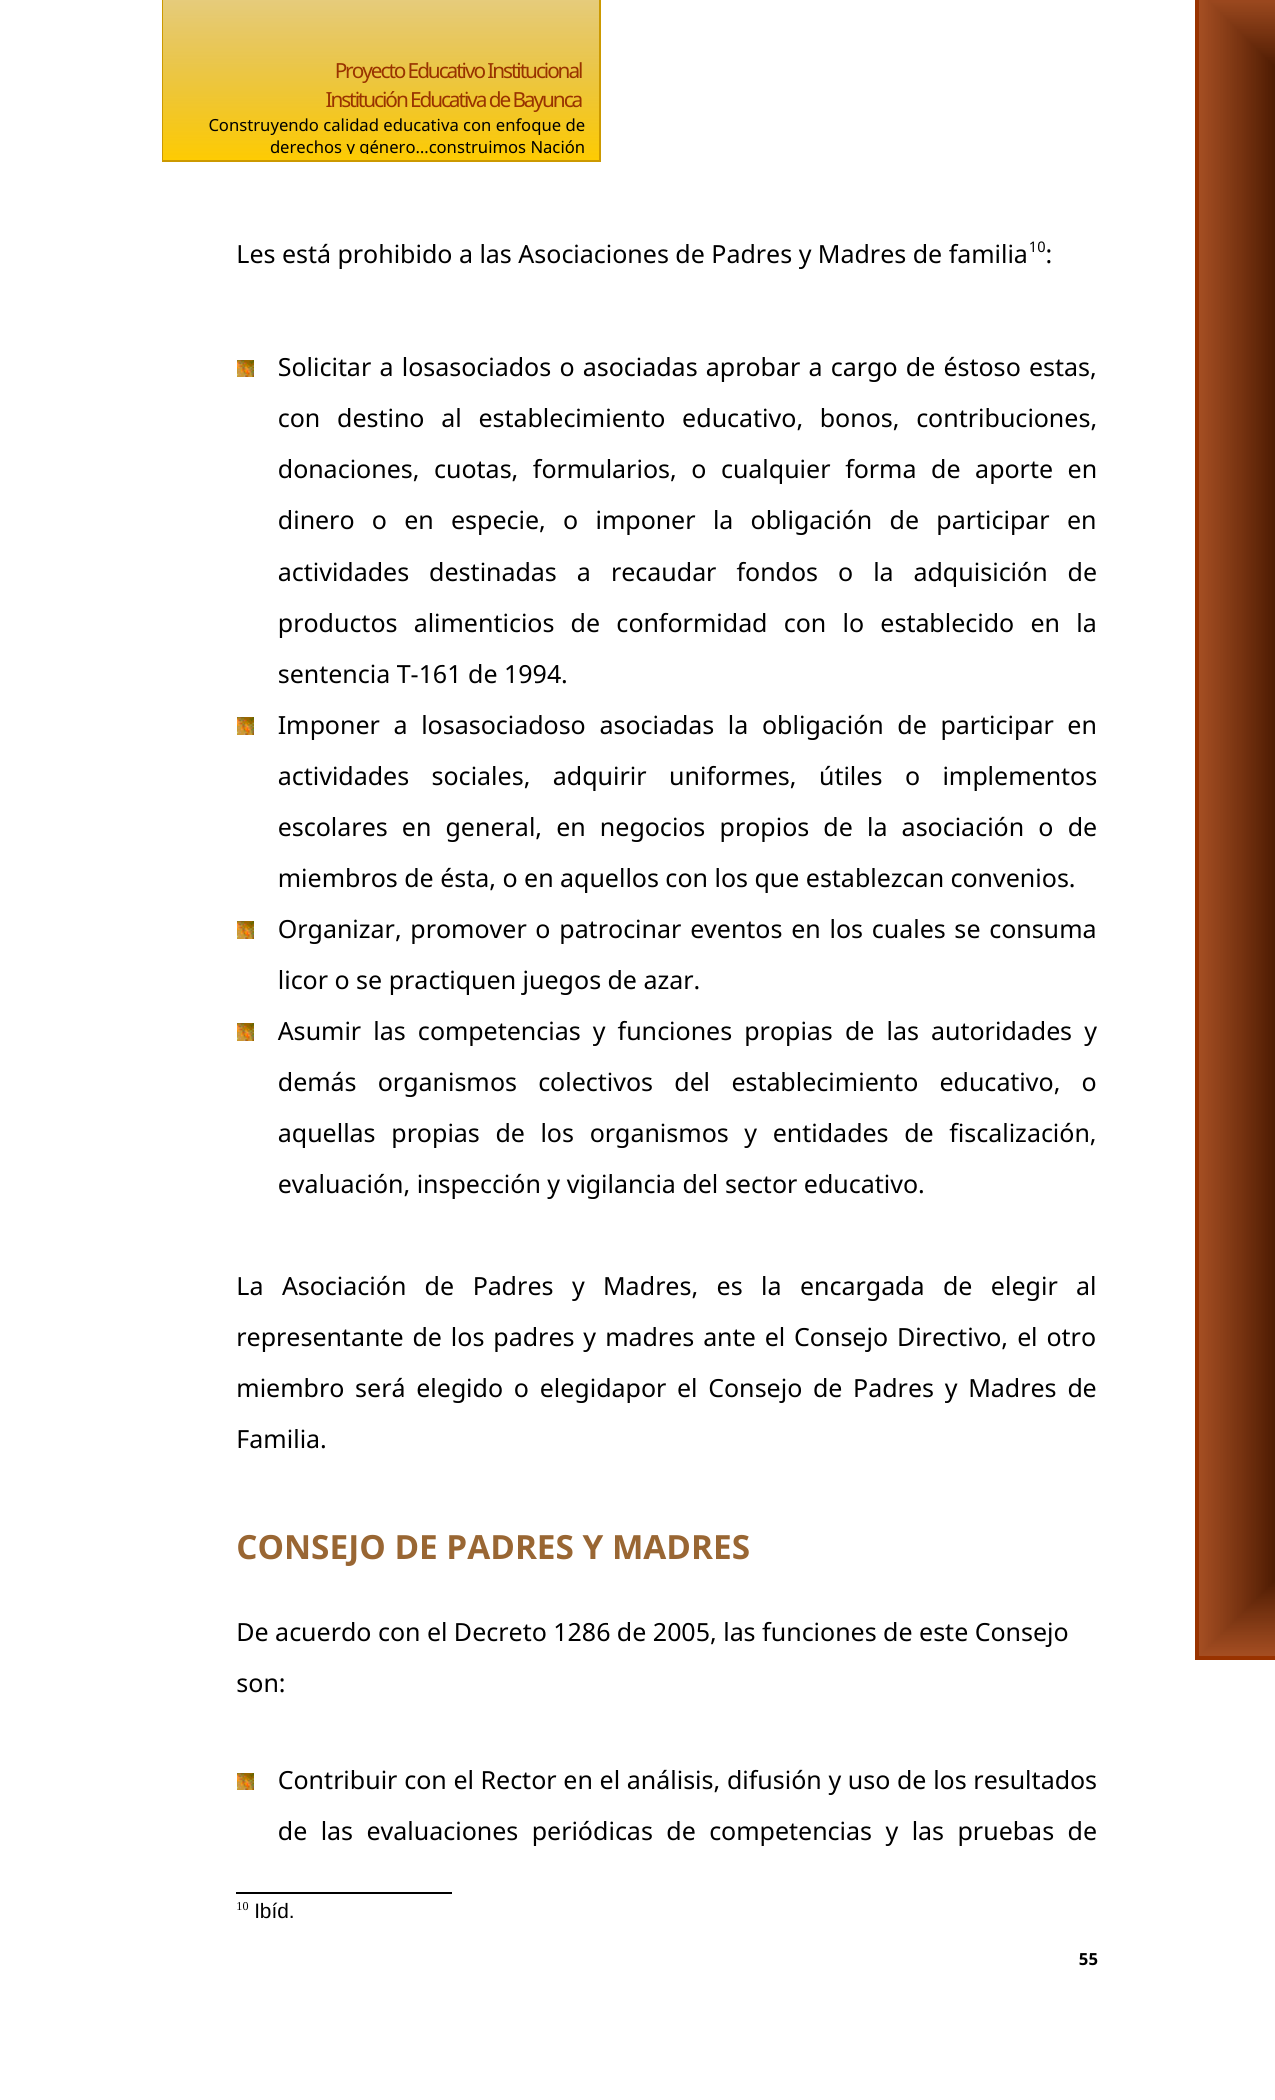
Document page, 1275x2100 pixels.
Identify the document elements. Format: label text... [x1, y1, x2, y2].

text Les está prohibido a las Asociaciones de Padres y Madres de familia: [236, 236, 1098, 270]
list Imponer a losasociadoso asociadas la obligación de participar en actividades sociales, adquirir uniformes, útiles o implementos escolares en general, en negocios propios de la asociación o de miembros de ésta, o en aquellos con los que establezcan convenios. [236, 707, 1098, 894]
picture [237, 360, 254, 377]
text de Padres y Madres, es la encargada de elegir al representante de los padres y madres ante el Consejo Directivo, el otro miembro será elegido o elegidapor el Consejo de Padres y Madres de Familia. [236, 1269, 1098, 1456]
picture [237, 1023, 254, 1041]
picture [237, 921, 254, 939]
picture [237, 717, 254, 735]
list Asumir las competencias y funciones propias de las autoridades y demás organismos colectivos del establecimiento educativo, o aquellas propias de los organismos y entidades de fiscalización, evaluación, inspección y vigilancia del sector educativo. [236, 1014, 1098, 1201]
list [236, 1763, 1098, 1848]
list Organizar, promover o patrocinar eventos en los cuales se consuma licor o se practiquen juegos de azar. [236, 912, 1098, 997]
picture [237, 1773, 254, 1790]
list Solicitar a losasociados o asociadas aprobar a cargo de éstoso estas, con destino al establecimiento educativo, bonos, contribuciones, donaciones, cuotas, formularios, o cualquier forma de aporte en dinero o en especie, o imponer la obligación de participar en actividades destinadas a recaudar fondos o la adquisición de productos alimenticios de conformidad con lo establecido en la sentencia T-161 de 1994. [236, 350, 1098, 690]
text De acuerdo con el Decreto 1286 de 2005, las funciones de este Consejo son: [236, 1615, 1098, 1700]
text CONSEJO DE PADRES Y MADRES [236, 1524, 1098, 1569]
